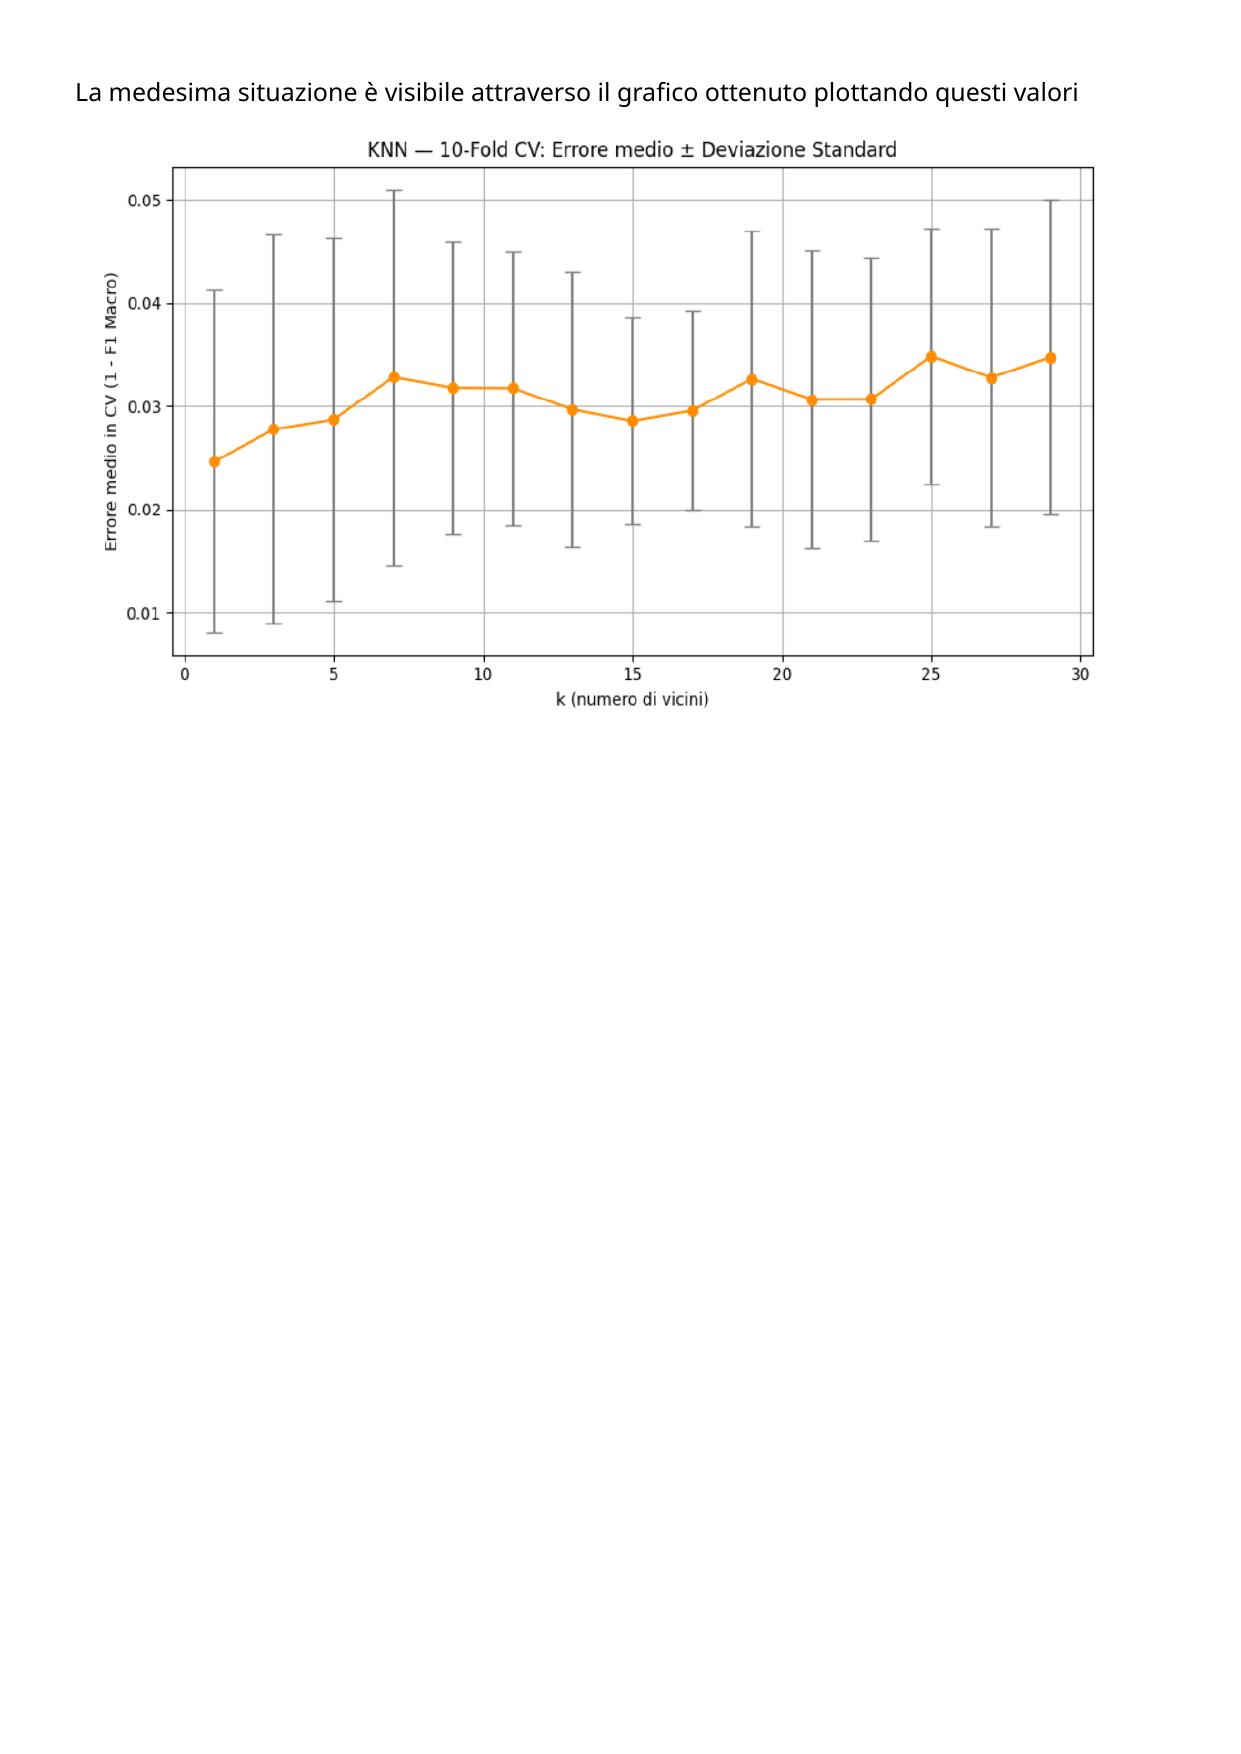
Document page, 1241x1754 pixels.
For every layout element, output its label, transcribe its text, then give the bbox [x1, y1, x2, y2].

picture [75, 130, 1166, 737]
text La medesima situazione è visibile attraverso il grafico ottenuto plottando questi valori [75, 75, 1165, 109]
